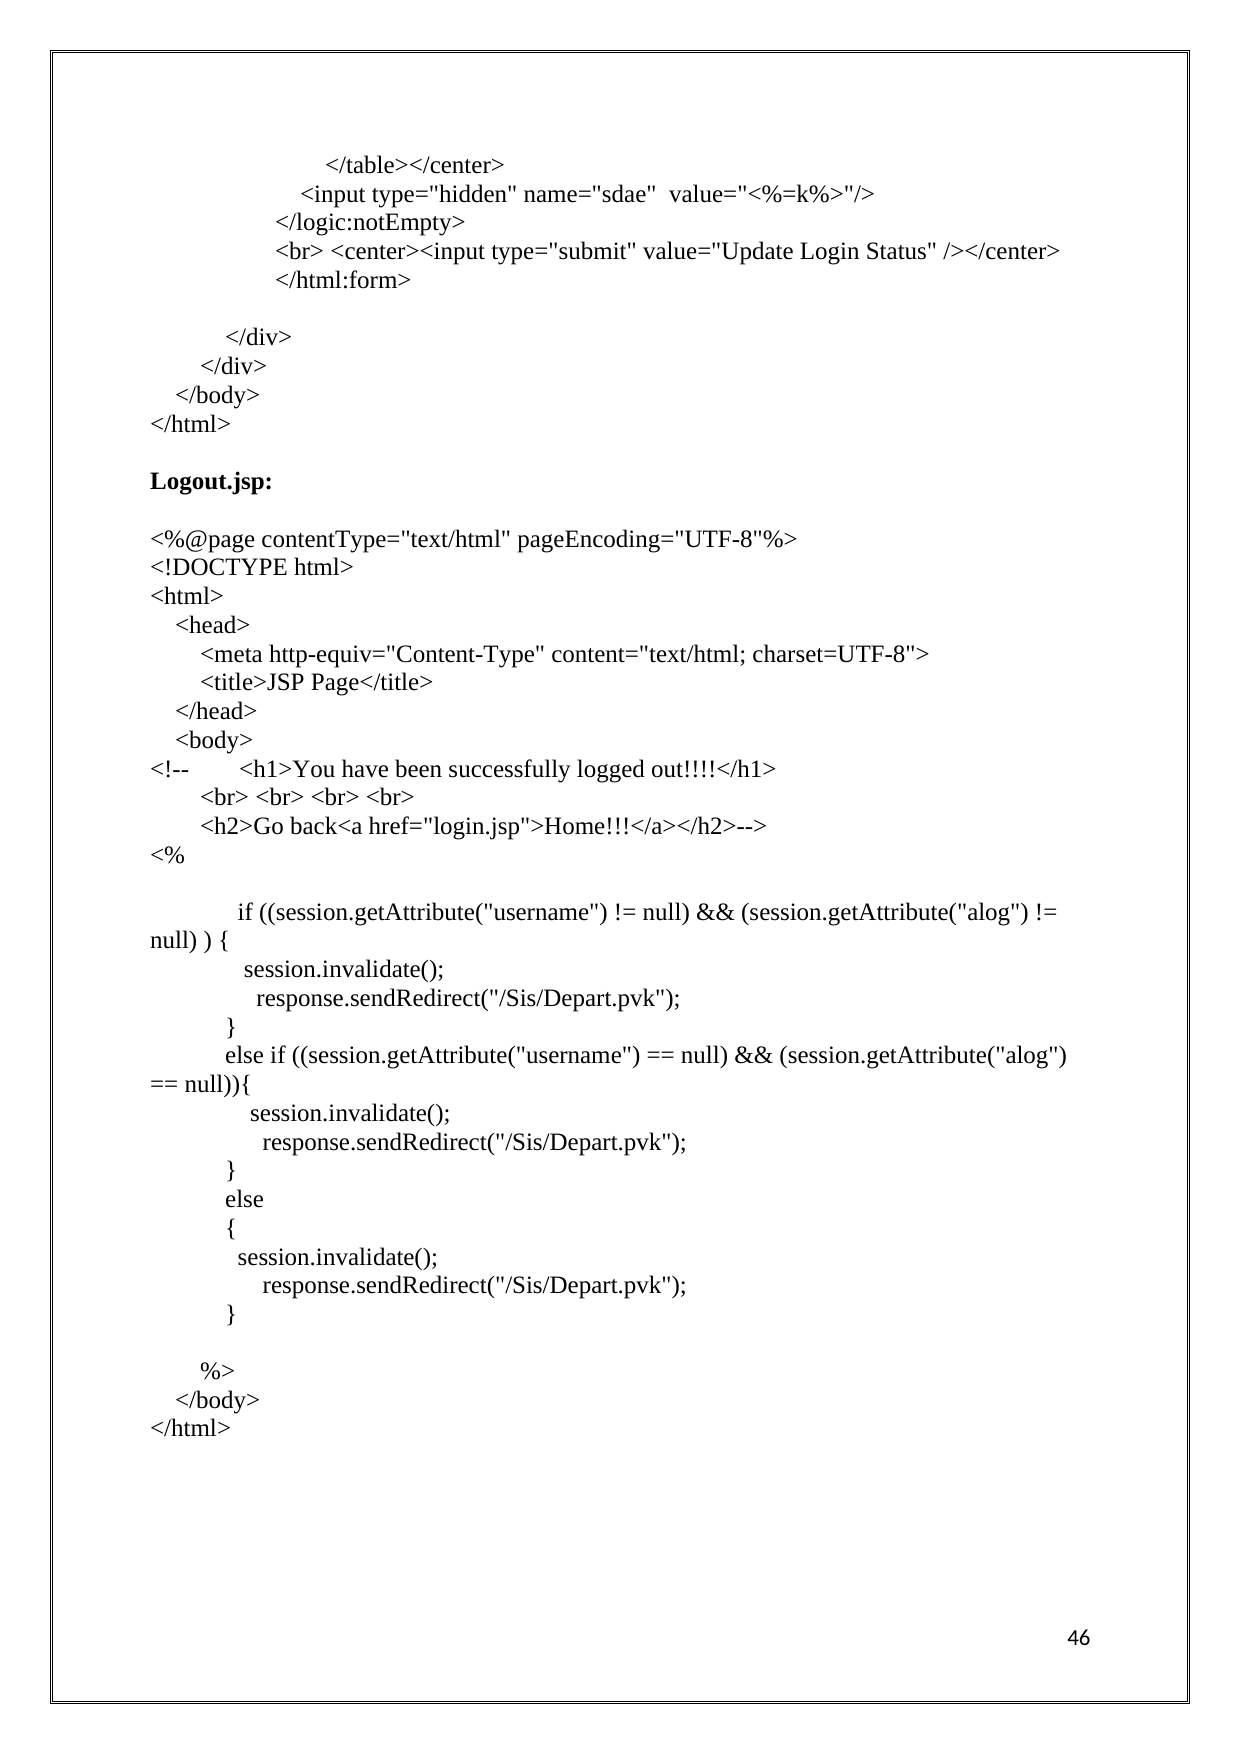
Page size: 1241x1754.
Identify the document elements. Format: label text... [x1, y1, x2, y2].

text session.invalidate(); [150, 1098, 1090, 1127]
text </div> [150, 322, 1090, 351]
text <meta http-equiv="Content-Type" content="text/html; charset=UTF-8"> [150, 639, 1090, 667]
text <!DOCTYPE html> [150, 552, 1090, 581]
text </head> [150, 696, 1090, 725]
text else [150, 1184, 1090, 1213]
text </body> [150, 1385, 1090, 1413]
text response.sendRedirect("/Sis/Depart.pvk"); [150, 1127, 1090, 1156]
text %> [150, 1356, 1090, 1385]
text session.invalidate(); [150, 1242, 1090, 1271]
text <br> <center><input type="submit" value="Update Login Status" /></center> [150, 236, 1090, 265]
text </body> [150, 380, 1090, 409]
text <br> <br> <br> <br> [150, 782, 1090, 811]
text <title>JSP Page</title> [150, 667, 1090, 696]
text </html> [150, 1413, 1090, 1442]
text <h2>Go back<a href="login.jsp">Home!!!</a></h2>--> [150, 811, 1090, 840]
text Logout.jsp: [150, 466, 1090, 495]
text <%@page contentType="text/html" pageEncoding="UTF-8"%> [150, 524, 1090, 552]
text } [150, 1156, 1090, 1184]
text <body> [150, 725, 1090, 754]
text } [150, 1012, 1090, 1041]
text } [150, 1299, 1090, 1328]
text response.sendRedirect("/Sis/Depart.pvk"); [150, 983, 1090, 1012]
text <input type="hidden" name="sdae" value="<%=k%>"/> [150, 179, 1090, 207]
text session.invalidate(); [150, 954, 1090, 983]
text </logic:notEmpty> [150, 207, 1090, 236]
text <!-- <h1>You have been successfully logged out!!!!</h1> [150, 754, 1090, 782]
text </html> [150, 409, 1090, 437]
text </table></center> [150, 150, 1090, 179]
text <% [150, 840, 1090, 869]
text response.sendRedirect("/Sis/Depart.pvk"); [150, 1271, 1090, 1299]
text if ((session.getAttribute("username") != null) && (session.getAttribute("alog") != null) ) { [150, 897, 1090, 954]
text </div> [150, 351, 1090, 380]
text <head> [150, 610, 1090, 639]
text else if ((session.getAttribute("username") == null) && (session.getAttribute("alog") == null)){ [150, 1041, 1090, 1098]
text <html> [150, 581, 1090, 610]
text </html:form> [150, 265, 1090, 294]
text { [150, 1213, 1090, 1242]
